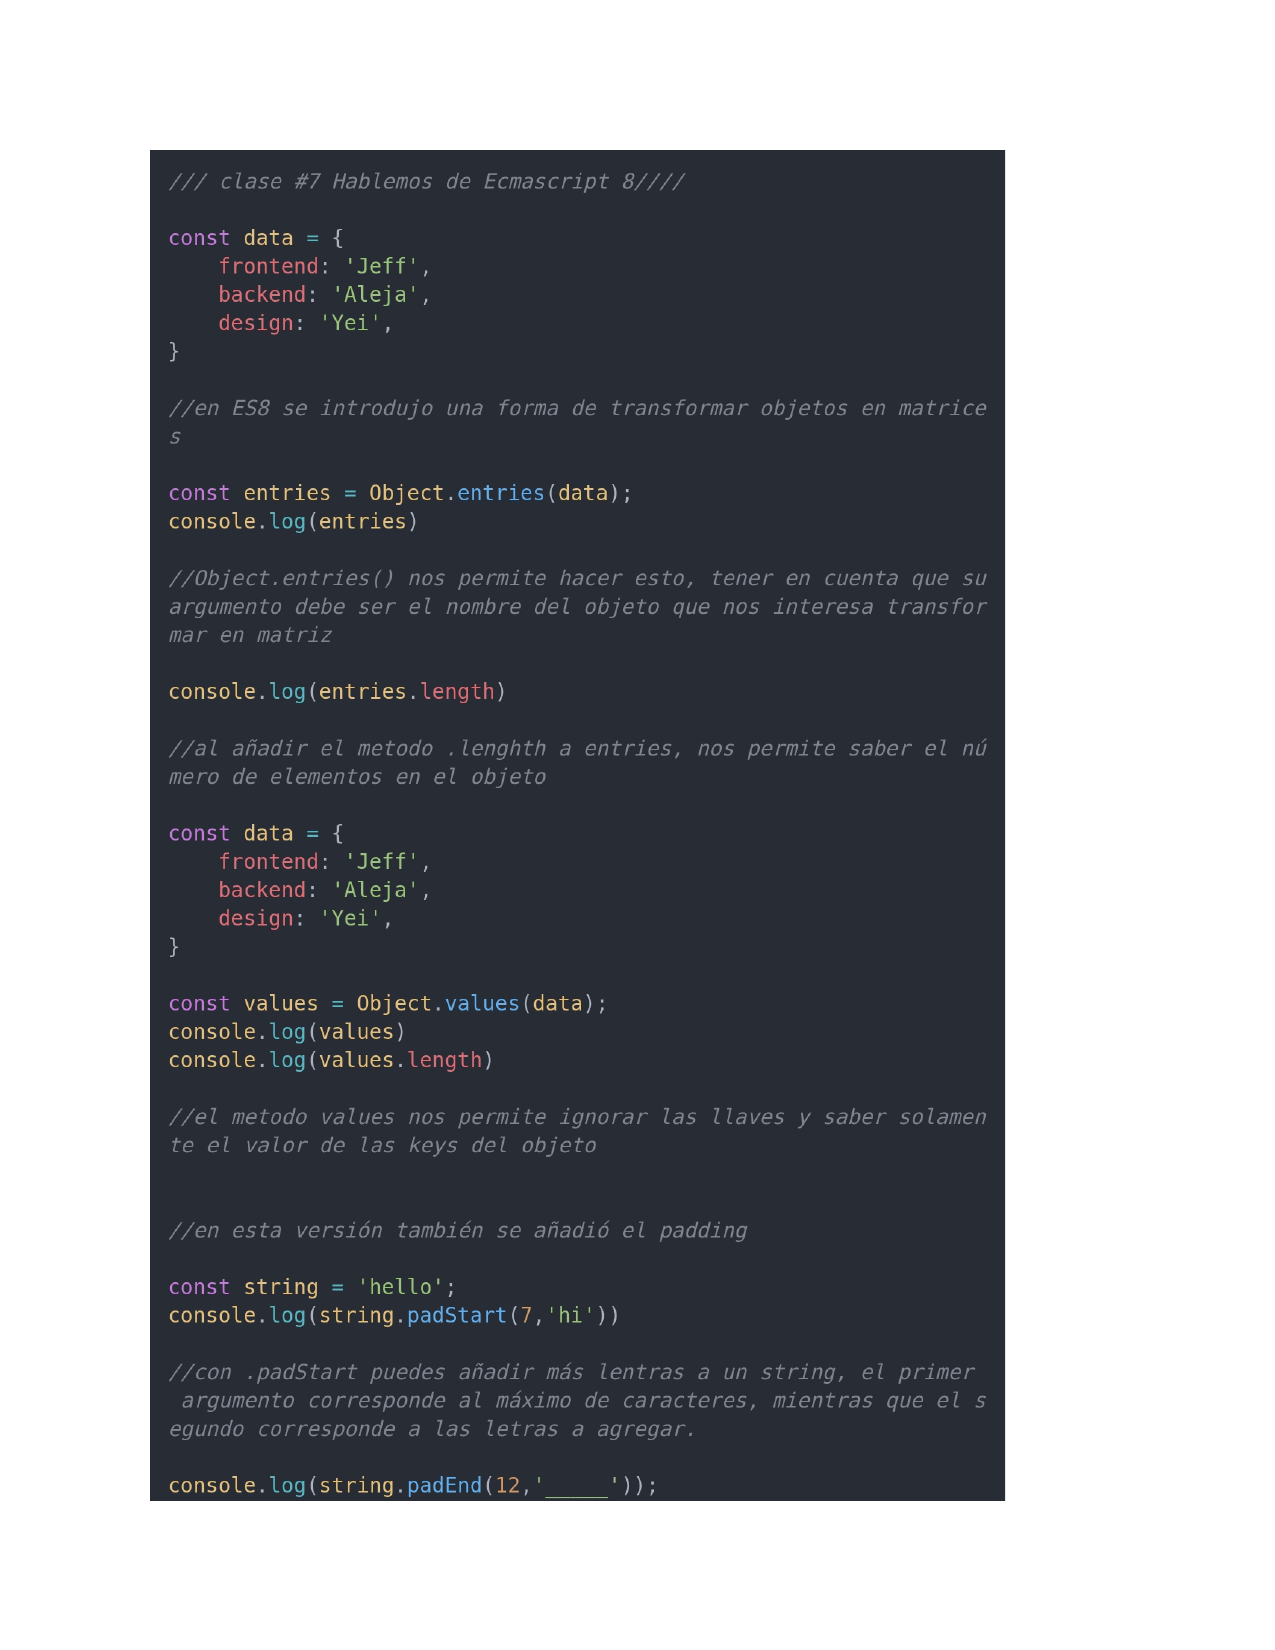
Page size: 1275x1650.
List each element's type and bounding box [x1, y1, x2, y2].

picture [150, 150, 1006, 1501]
